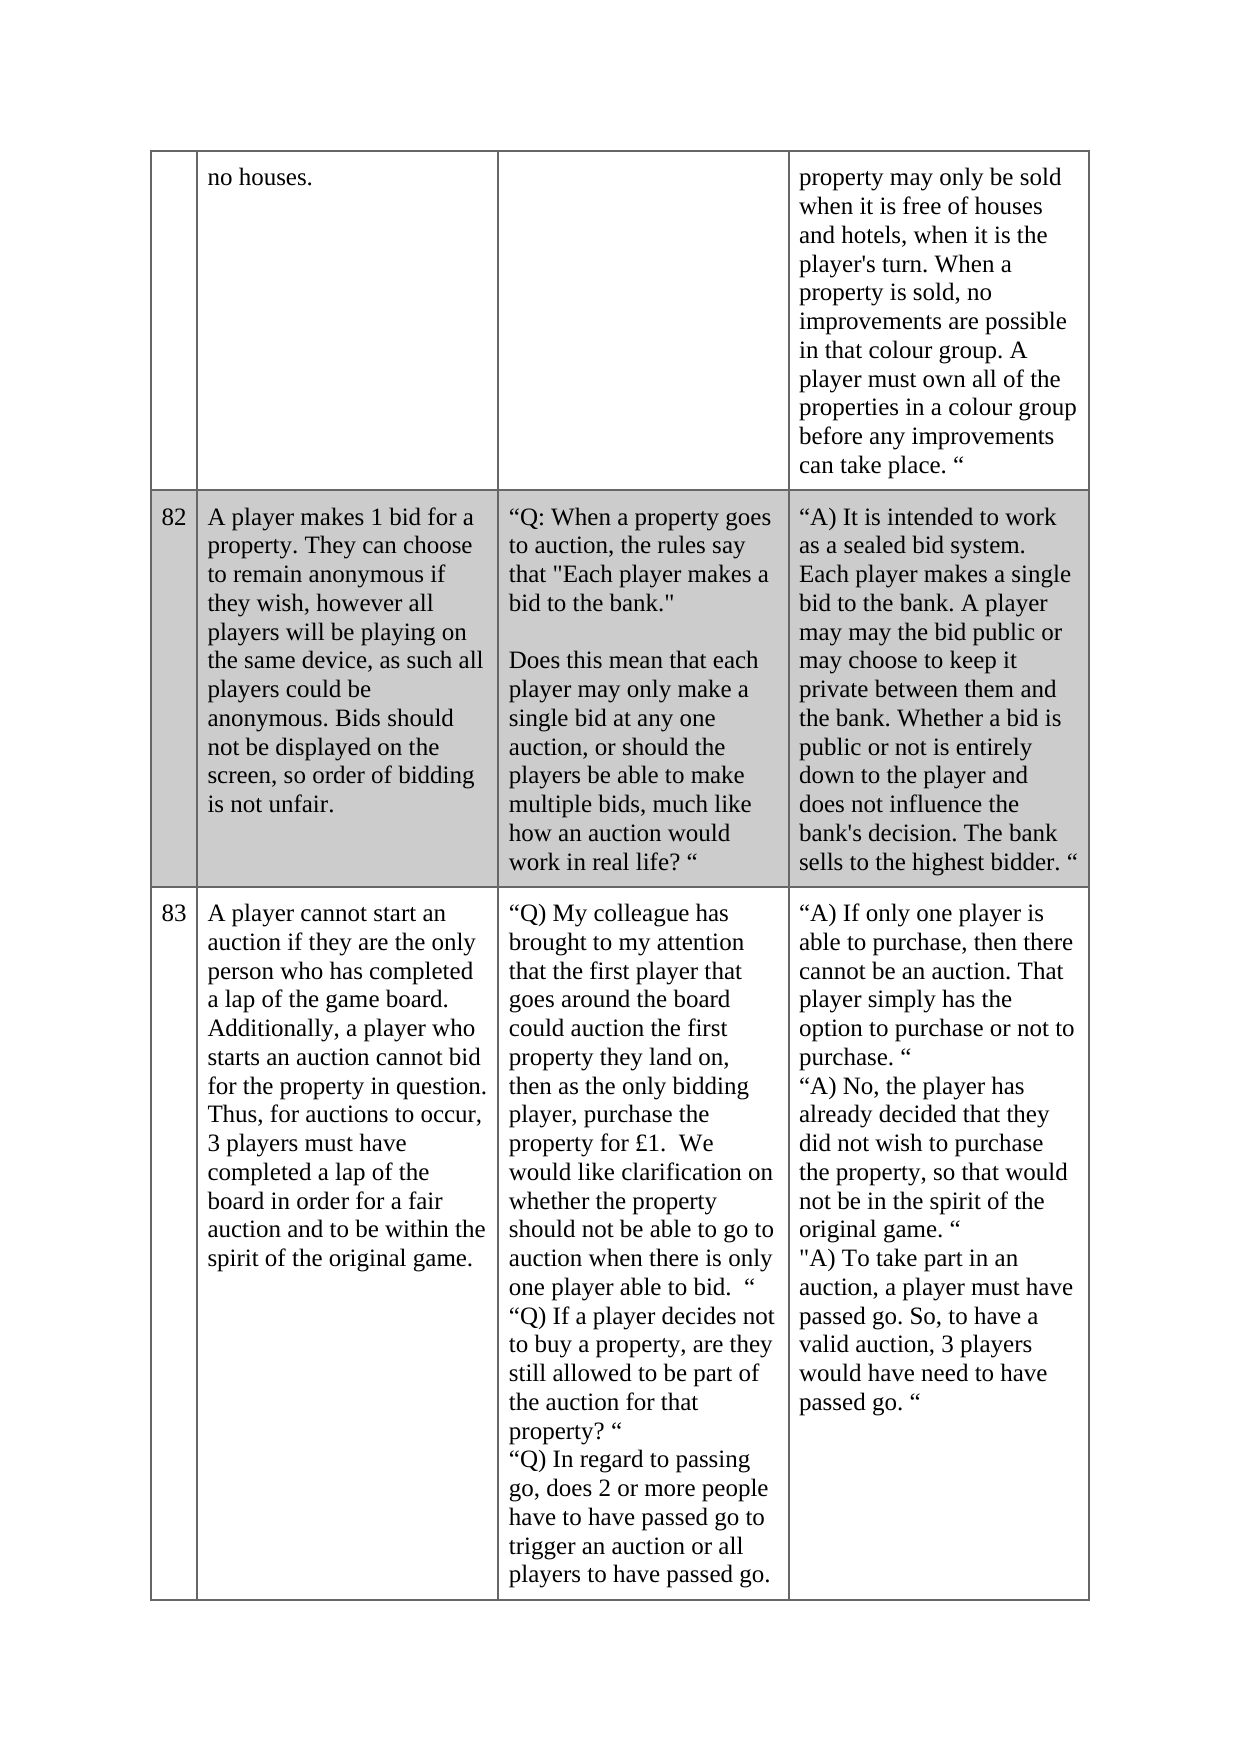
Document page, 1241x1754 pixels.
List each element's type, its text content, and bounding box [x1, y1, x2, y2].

table_cell 82 [152, 491, 196, 886]
table_cell “A) It is intended to work as a sealed bid system. Each player makes a single bid to the bank. A player may may the bid public or may choose to keep it private between them and the bank. Whether a bid is public or not is entirely down to the player and does not influence the bank's decision. The bank sells to the highest bidder. “ [790, 491, 1088, 886]
table_cell 81 [152, 152, 196, 489]
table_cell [499, 888, 788, 1599]
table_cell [790, 152, 1088, 489]
table_cell 83 [152, 888, 196, 1599]
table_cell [198, 152, 497, 489]
table_cell “Q: When a property goes to auction, the rules say that "Each player makes a bid to the bank." Does this mean that each player may only make a single bid at any one auction, or should the players be able to make multiple bids, much like how an auction would work in real life? “ [499, 491, 788, 886]
table_cell A player makes 1 bid for a property. They can choose to remain anonymous if they wish, however all players will be playing on the same device, as such all players could be anonymous. Bids should not be displayed on the screen, so order of bidding is not unfair. [198, 491, 497, 886]
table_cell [790, 888, 1088, 1599]
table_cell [198, 888, 497, 1599]
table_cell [499, 152, 788, 489]
